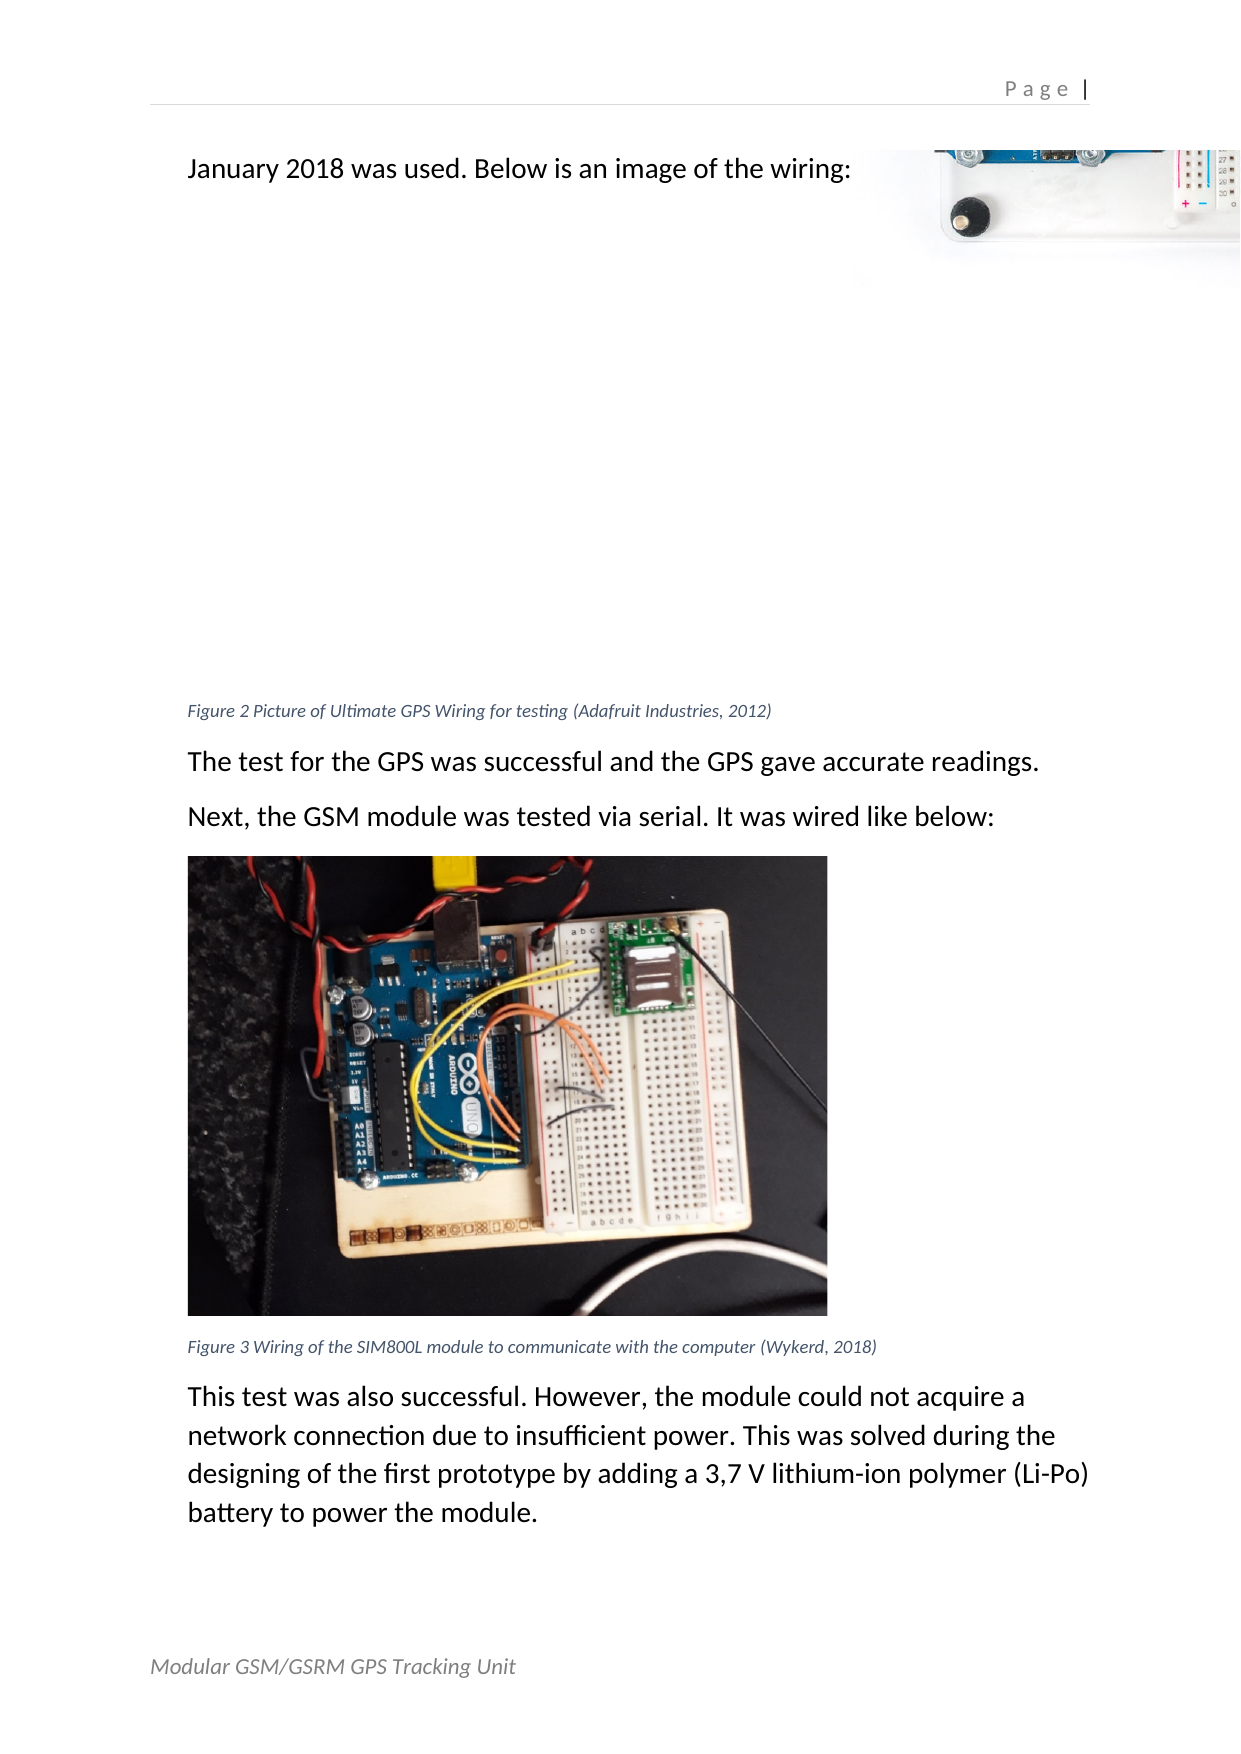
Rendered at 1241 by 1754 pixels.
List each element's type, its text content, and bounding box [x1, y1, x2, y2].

picture [852, 150, 1241, 289]
text Figure 2 Picture of Ultimate GPS Wiring for testing [150, 699, 1090, 722]
text Next, the GSM module was tested via serial. It was wired like below: [187, 798, 1090, 833]
picture [188, 856, 828, 1316]
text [187, 150, 1090, 680]
text The test for the GPS was successful and the GPS gave accurate readings. [187, 743, 1090, 778]
text Figure 3 Wiring of the SIM800L module to communicate with the computer [150, 1335, 1090, 1358]
text This test was also successful. However, the module could not acquire a network connection due to insufficient power. This was solved during the designing of the first prototype by adding a 3,7 V lithium-ion polymer (Li-Po) battery to power the module. [187, 1378, 1090, 1529]
